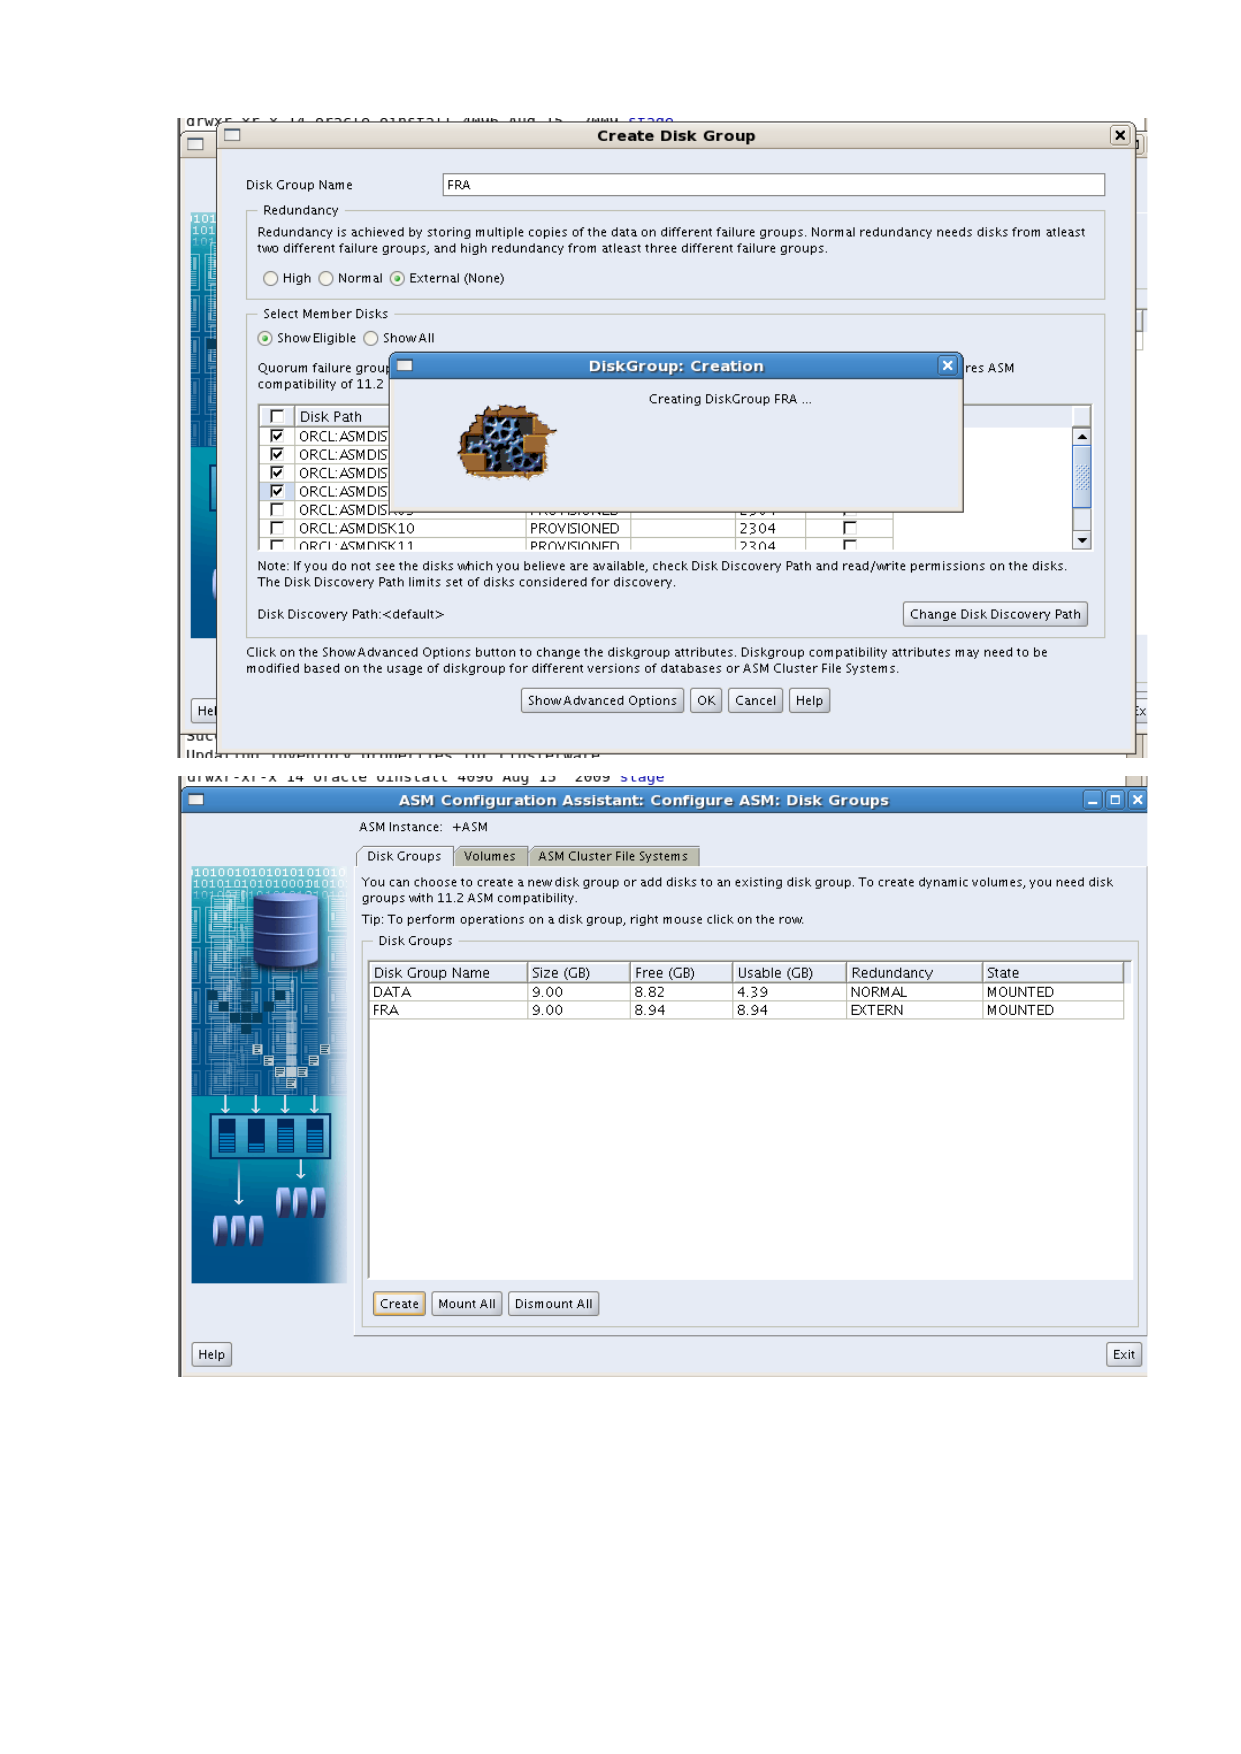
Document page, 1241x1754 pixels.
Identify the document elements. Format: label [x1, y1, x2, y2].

picture [177, 118, 1148, 758]
picture [177, 776, 1148, 1377]
